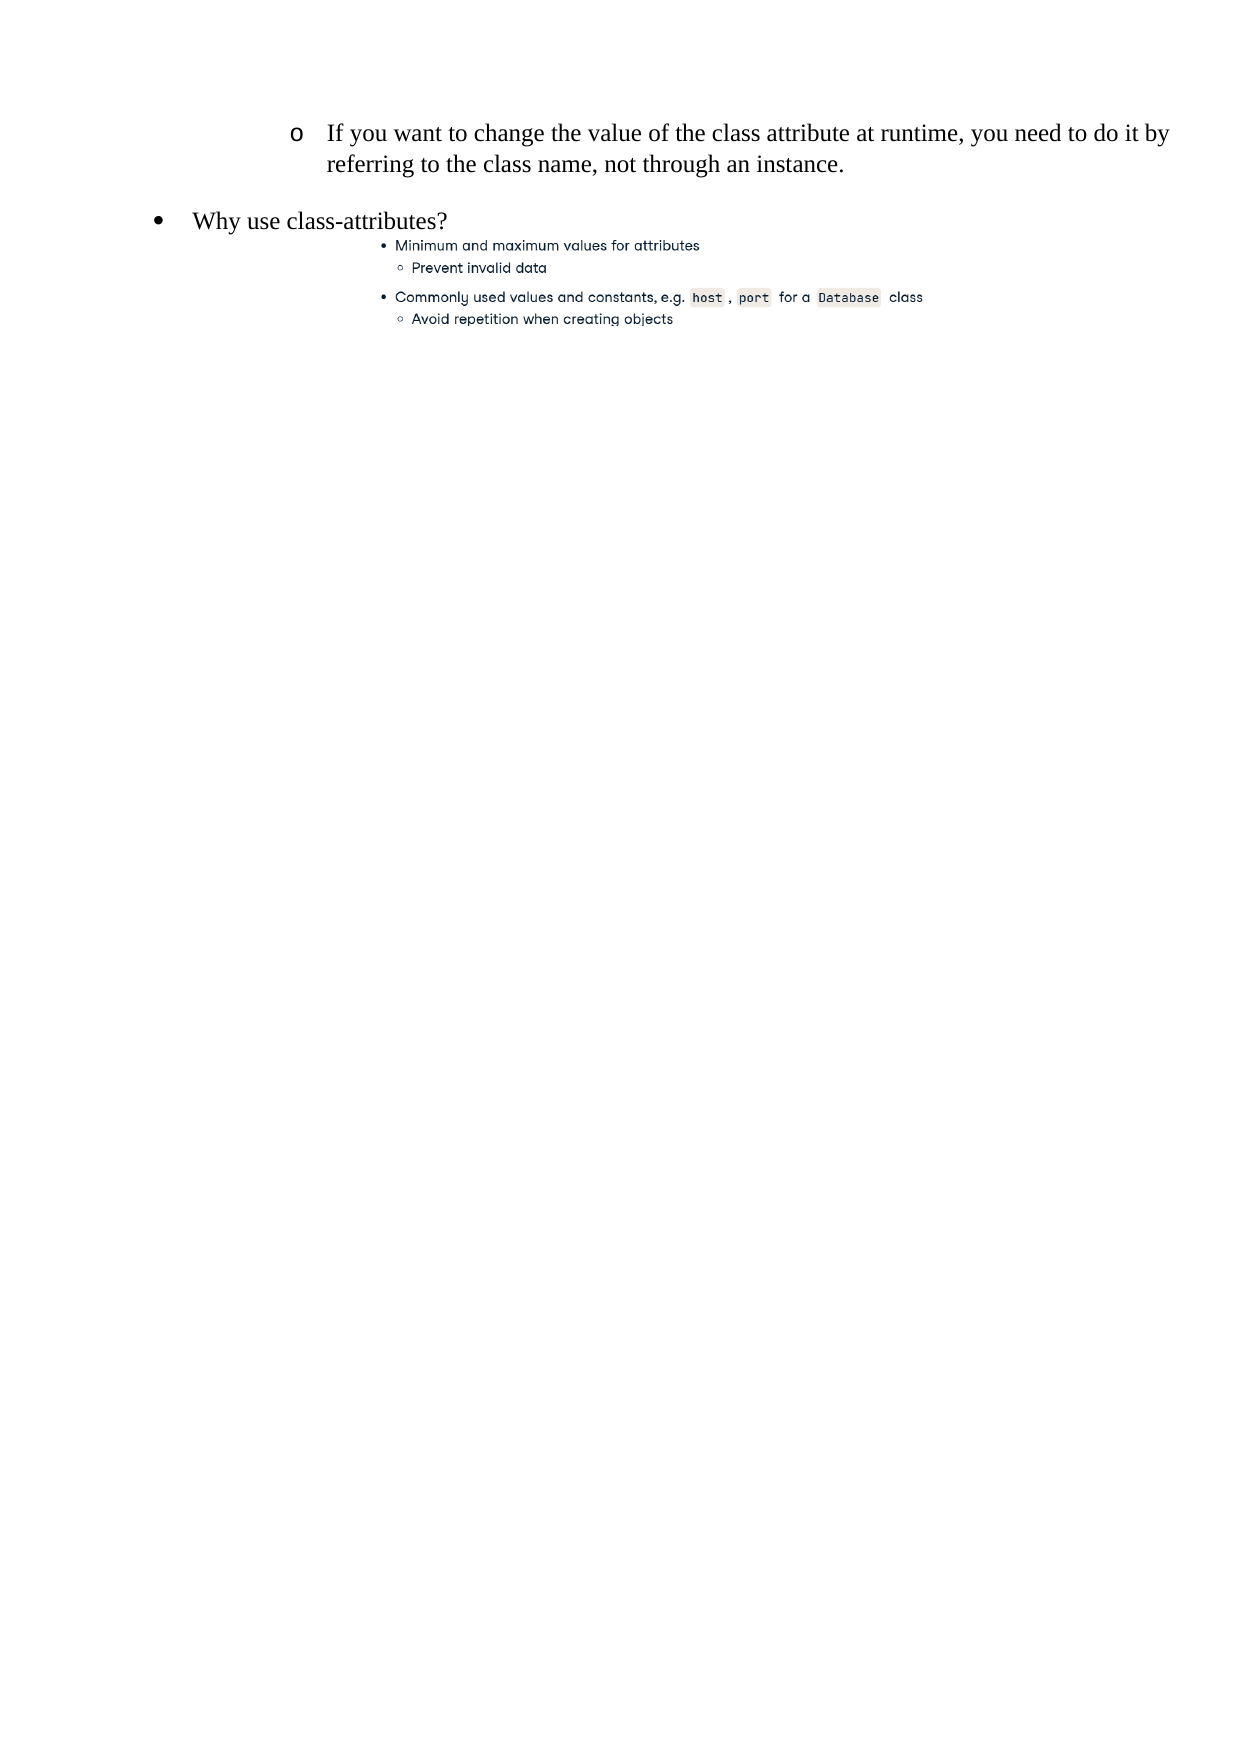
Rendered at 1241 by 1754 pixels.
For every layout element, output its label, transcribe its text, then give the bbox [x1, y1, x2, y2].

picture [376, 235, 924, 326]
list Why use class-attributes? [154, 206, 1181, 235]
list If you want to change the value of the class attribute at runtime, you need to do it by referring to the class name, not through an instance. [289, 118, 1181, 178]
